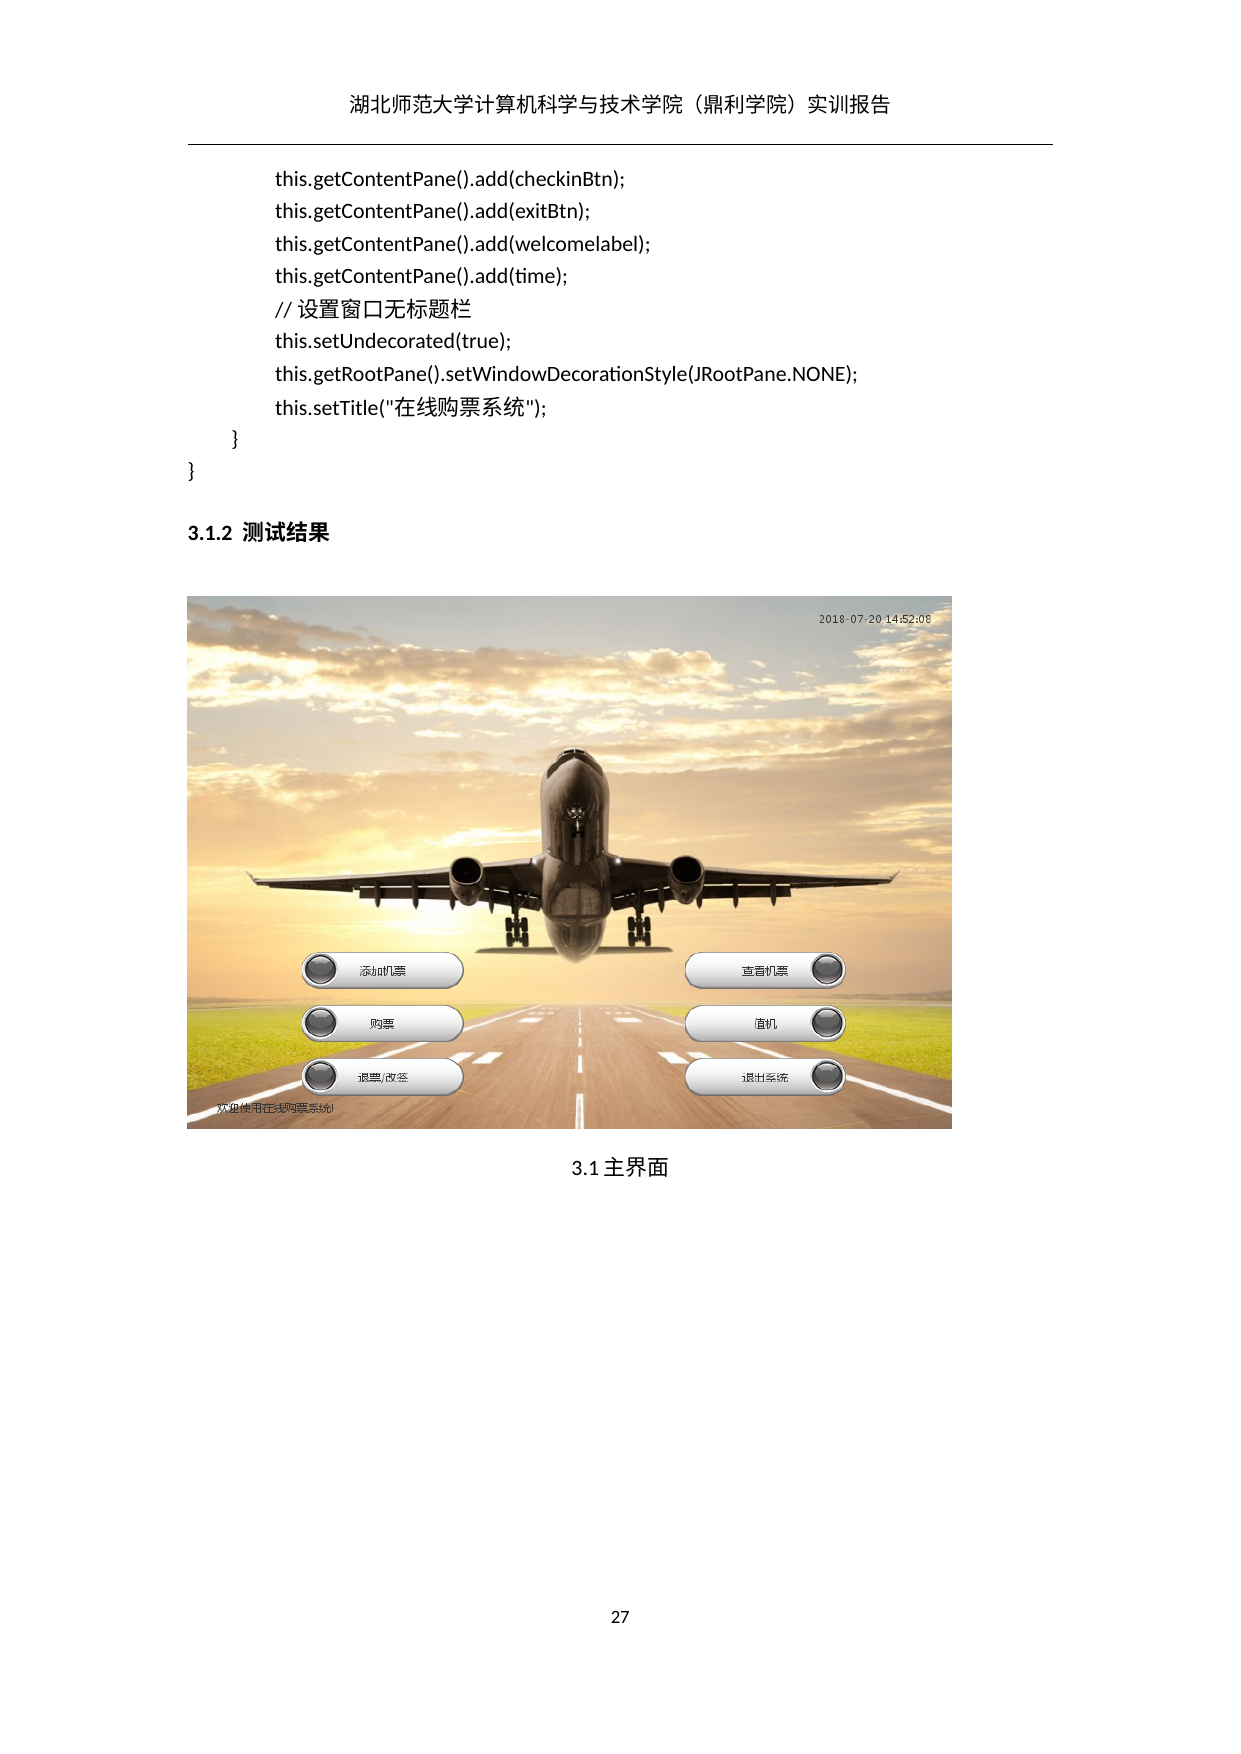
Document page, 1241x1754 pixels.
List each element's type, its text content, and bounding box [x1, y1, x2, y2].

text this.getContentPane().add(time); [187, 259, 1053, 292]
text this.setTitle("在线购票系统"); [187, 389, 1053, 422]
text this.getContentPane().add(exitBtn); [187, 194, 1053, 227]
subtitle 3.1.2 测试结果 [187, 514, 1053, 547]
text this.setUndecorated(true); [187, 324, 1053, 357]
text } [187, 422, 1053, 454]
text // 设置窗口无标题栏 [187, 292, 1053, 324]
text 3.1主界面 [187, 1149, 1053, 1182]
text this.getContentPane().add(welcomelabel); [187, 227, 1053, 259]
text } [187, 454, 1053, 487]
picture [187, 596, 952, 1129]
text this.getContentPane().add(checkinBtn); [187, 162, 1053, 194]
text this.getRootPane().setWindowDecorationStyle(JRootPane.NONE); [187, 357, 1053, 389]
